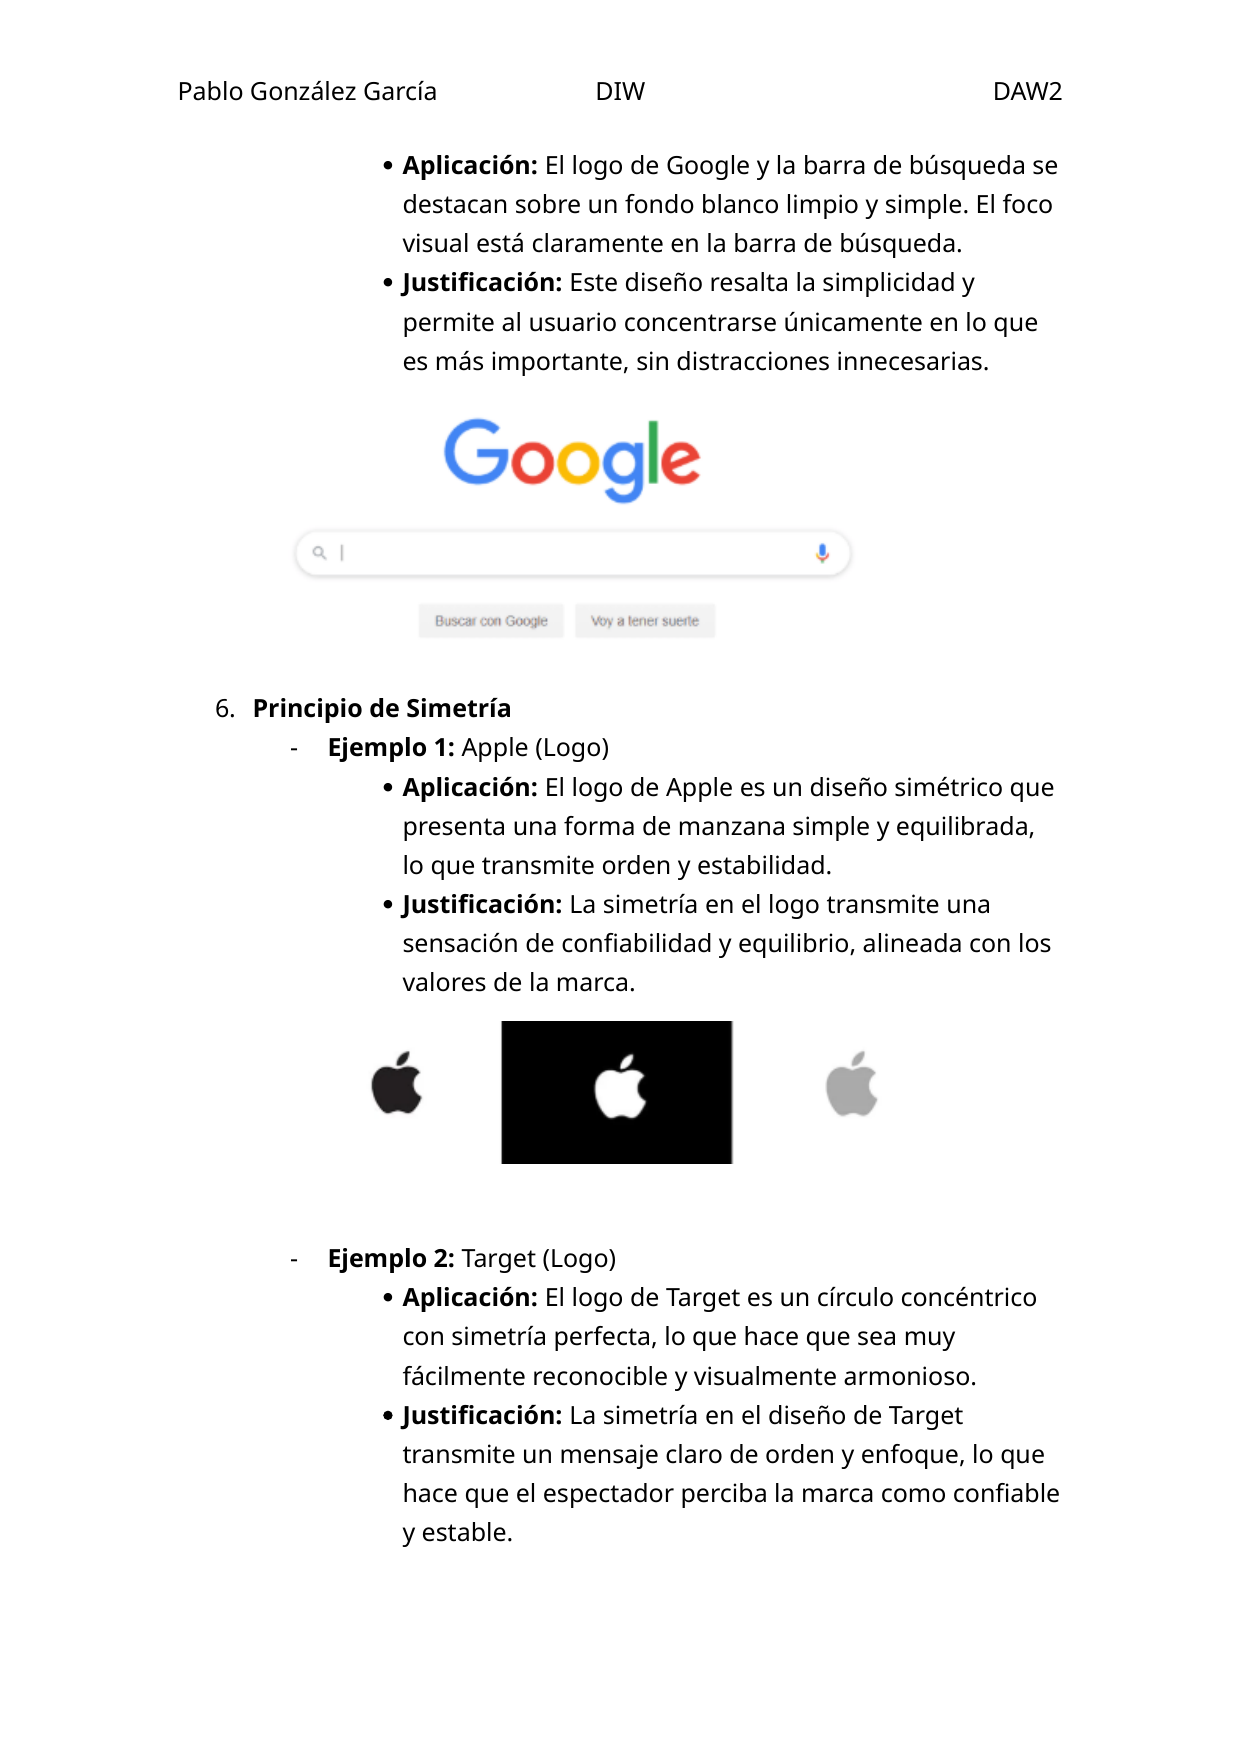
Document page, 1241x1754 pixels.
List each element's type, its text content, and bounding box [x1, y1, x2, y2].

picture [252, 382, 887, 647]
list Principio de Simetría [215, 691, 1063, 725]
list Justificación: Este diseño resalta la simplicidad y permite al usuario concentrarse únicamente en lo que es más importante, sin distracciones innecesarias. [383, 265, 1063, 377]
list Aplicación: El logo de Apple es un diseño simétrico que presenta una forma de manzana simple y equilibrada, lo que transmite orden y estabilidad. [383, 769, 1063, 882]
list Aplicación: El logo de Google y la barra de búsqueda se destacan sobre un fondo blanco limpio y simple. El foco visual está claramente en la barra de búsqueda. [383, 148, 1063, 260]
list Justificación: La simetría en el diseño de Target transmite un mensaje claro de orden y enfoque, lo que hace que el espectador perciba la marca como confiable y estable. [383, 1397, 1063, 1549]
list Ejemplo 2: Target (Logo) [290, 1241, 1063, 1275]
list Justificación: La simetría en el logo transmite una sensación de confiabilidad y equilibrio, alineada con los valores de la marca. [383, 887, 1063, 999]
picture [308, 1021, 932, 1164]
list Aplicación: El logo de Target es un círculo concéntrico con simetría perfecta, lo que hace que sea muy fácilmente reconocible y visualmente armonioso. [383, 1280, 1063, 1392]
list Ejemplo 1: Apple (Logo) [290, 730, 1063, 764]
